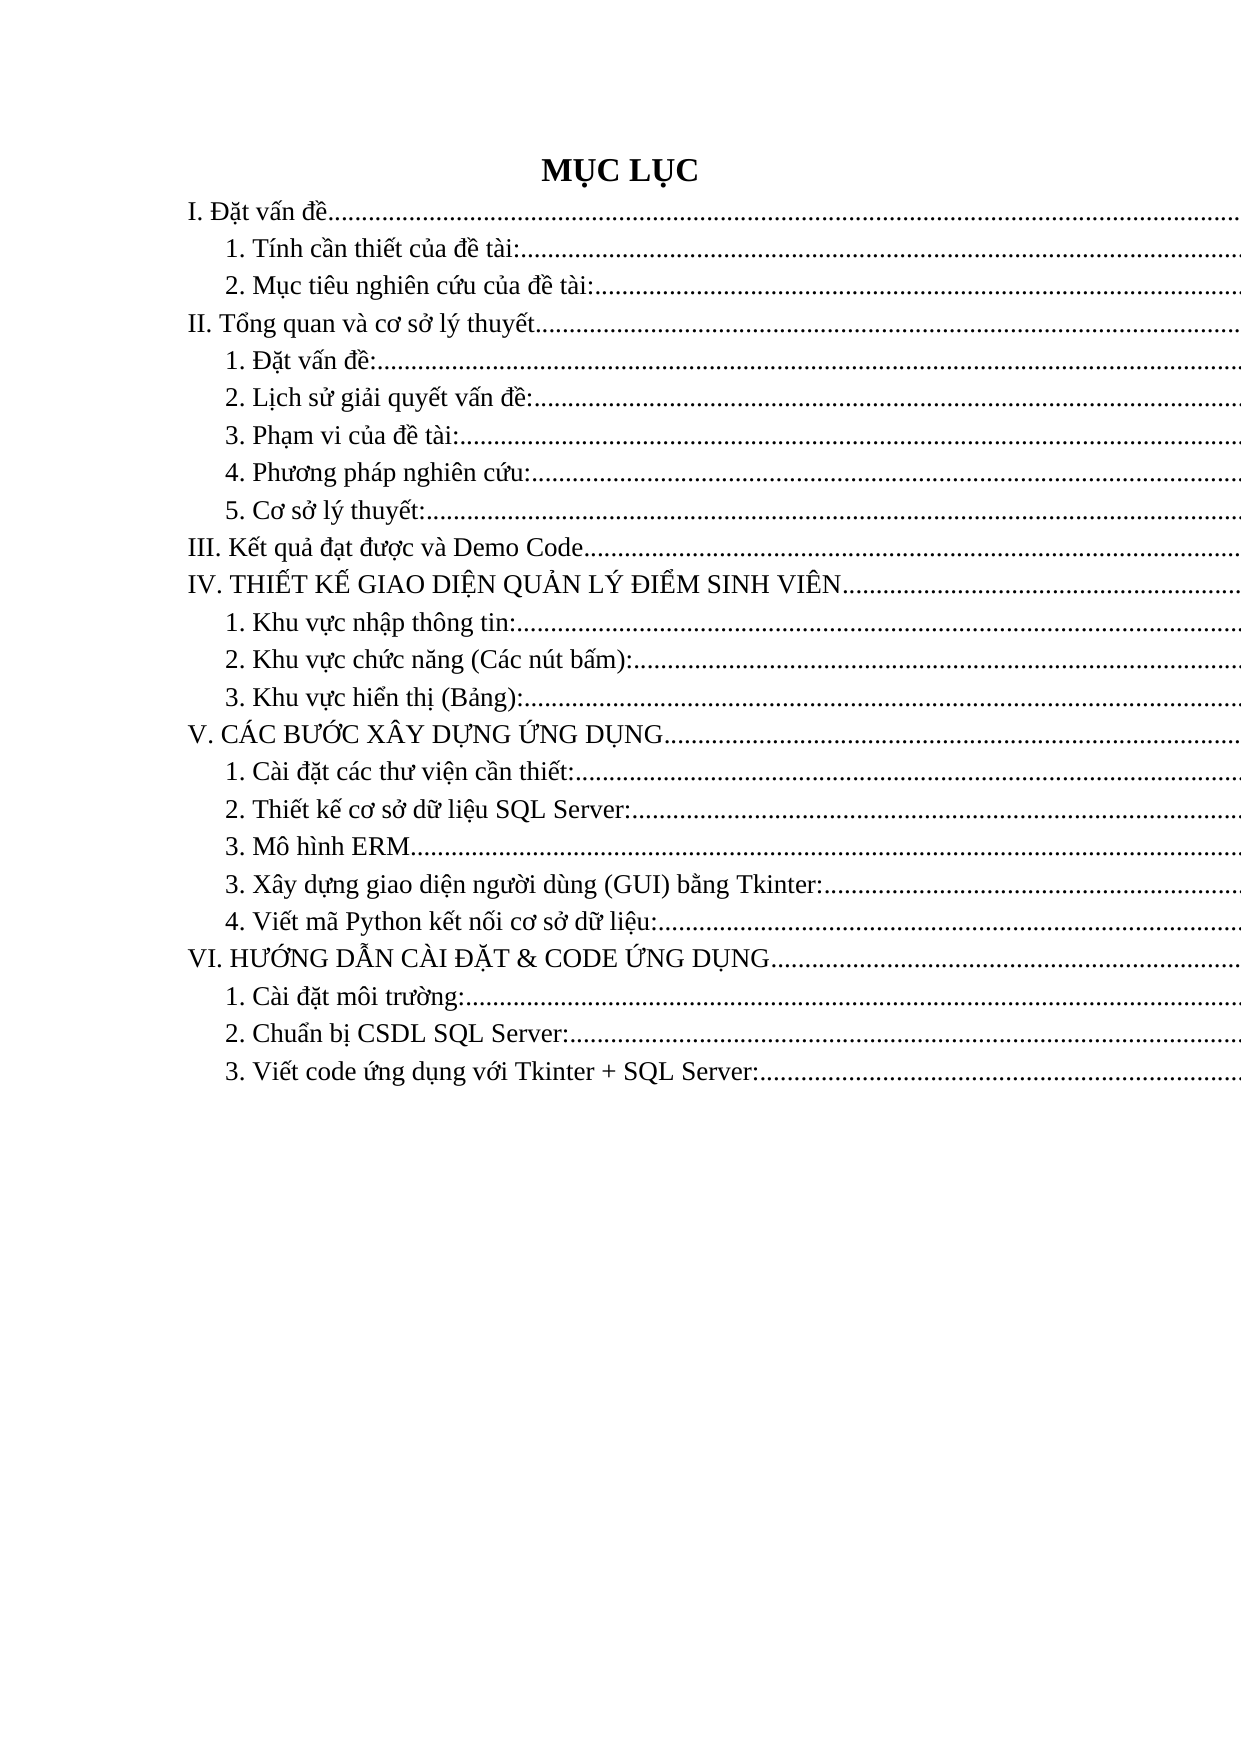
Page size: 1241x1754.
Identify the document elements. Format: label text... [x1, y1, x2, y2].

text MỤC LỤC [187, 150, 1053, 188]
